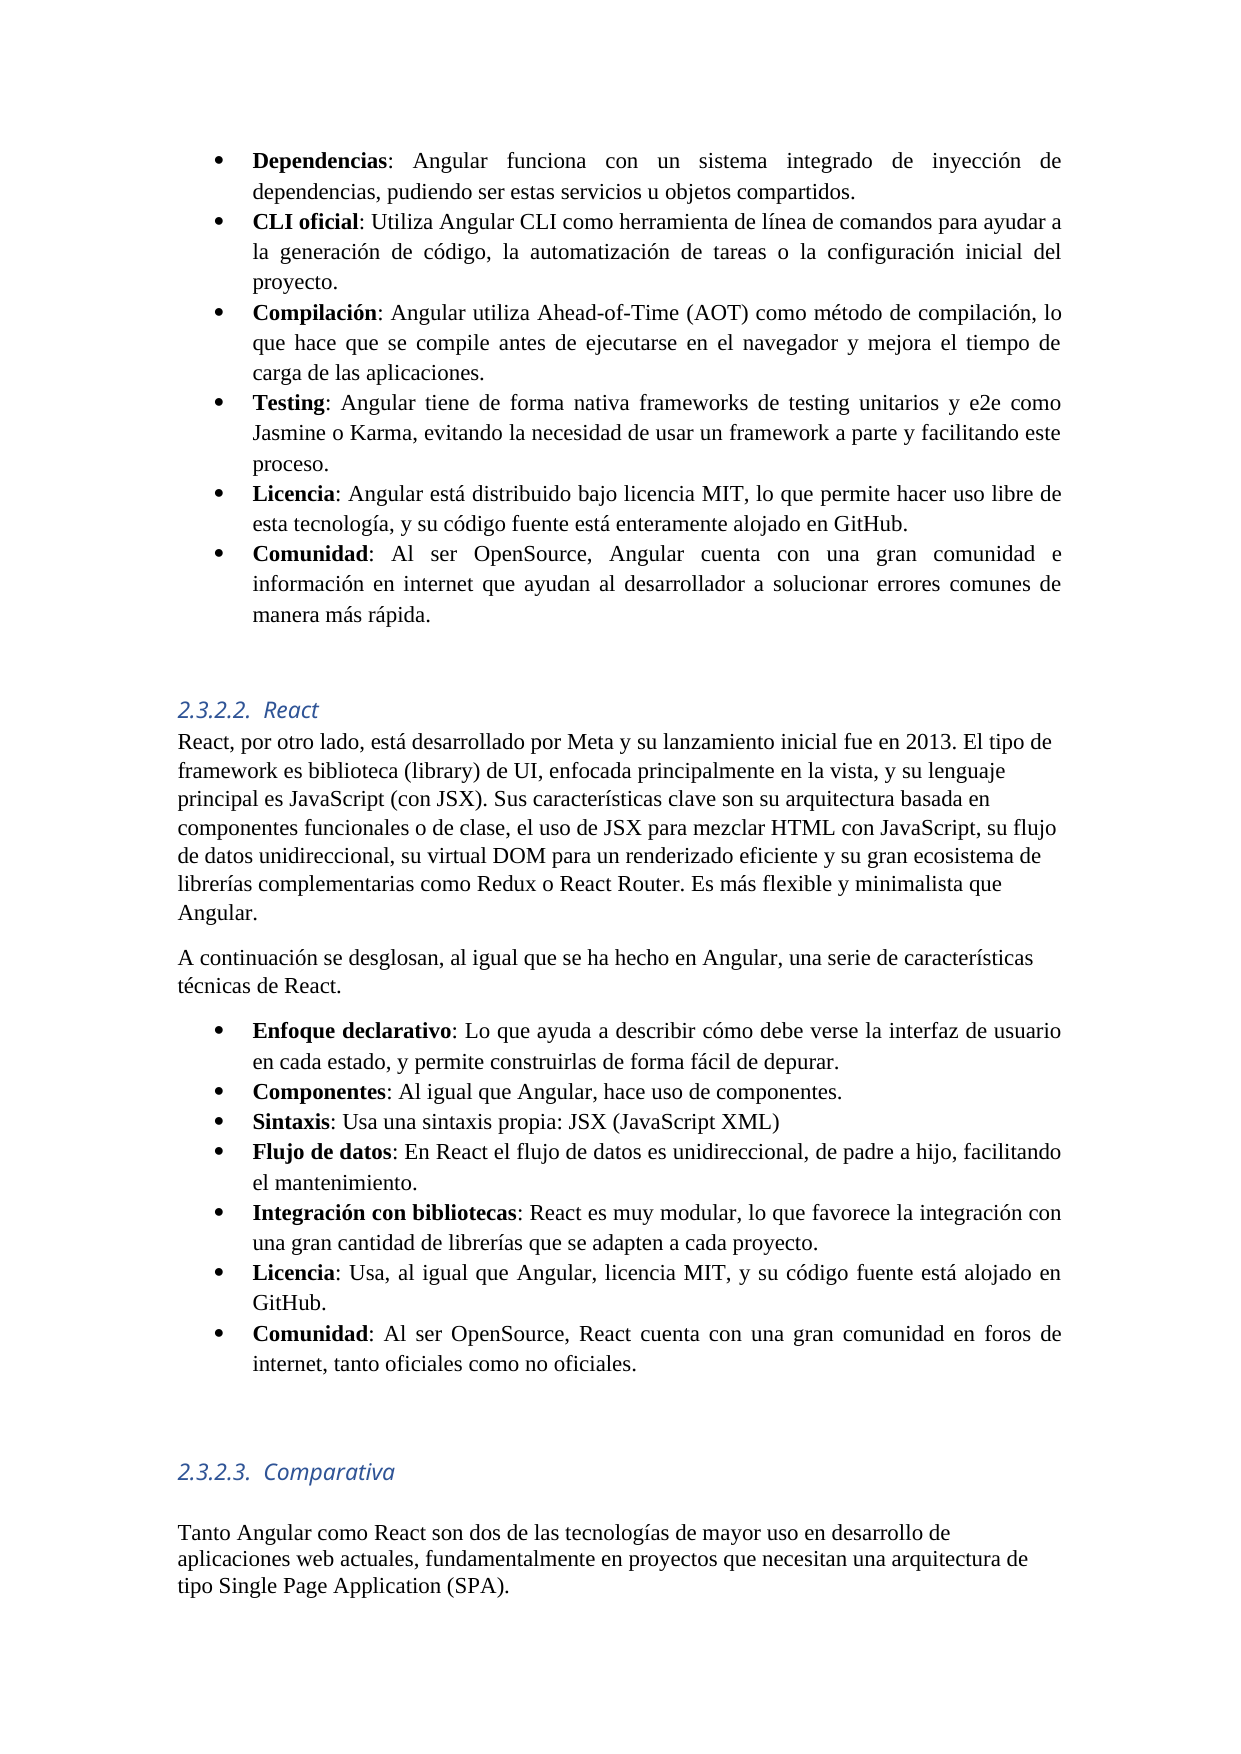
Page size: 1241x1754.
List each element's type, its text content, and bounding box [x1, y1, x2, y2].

list Dependencias: Angular funciona con un sistema integrado de inyección de dependencias, pudiendo ser estas servicios u objetos compartidos. [215, 148, 1063, 204]
list Integración con bibliotecas: React es muy modular, lo que favorece la integración con una gran cantidad de librerías que se adapten a cada proyecto. [215, 1199, 1063, 1255]
list Licencia: Angular está distribuido bajo licencia MIT, lo que permite hacer uso libre de esta tecnología, y su código fuente está enteramente alojado en GitHub. [215, 480, 1063, 536]
text Tanto Angular como React son dos de las tecnologías de mayor uso en desarrollo de aplicaciones web actuales, fundamentalmente en proyectos que necesitan una arquitectura de tipo Single Page Application (SPA). [177, 1519, 1063, 1598]
list Compilación: Angular utiliza Ahead-of-Time (AOT) como método de compilación, lo que hace que se compile antes de ejecutarse en el navegador y mejora el tiempo de carga de las aplicaciones. [215, 299, 1063, 385]
list CLI oficial: Utiliza Angular CLI como herramienta de línea de comandos para ayudar a la generación de código, la automatización de tareas o la configuración inicial del proyecto. [215, 208, 1063, 295]
text React, por otro lado, está desarrollado por Meta y su lanzamiento inicial fue en 2013. El tipo de framework es biblioteca (library) de UI, enfocada principalmente en la vista, y su lenguaje principal es JavaScript (con JSX). Sus características clave son su arquitectura basada en componentes funcionales o de clase, el uso de JSX para mezclar HTML con JavaScript, su flujo de datos unidireccional, su virtual DOM para un renderizado eficiente y su gran ecosistema de librerías complementarias como Redux o React Router. Es más flexible y minimalista que Angular. [177, 728, 1063, 925]
list Licencia: Usa, al igual que Angular, licencia MIT, y su código fuente está alojado en GitHub. [215, 1259, 1063, 1316]
list Testing: Angular tiene de forma nativa frameworks de testing unitarios y e2e como Jasmine o Karma, evitando la necesidad de usar un framework a parte y facilitando este proceso. [215, 389, 1063, 476]
list Comunidad: Al ser OpenSource, React cuenta con una gran comunidad en foros de internet, tanto oficiales como no oficiales. [215, 1319, 1063, 1376]
list Componentes: Al igual que Angular, hace uso de componentes. [215, 1078, 1063, 1104]
subtitle 2.3.2.2. React [177, 694, 1063, 726]
text A continuación se desglosan, al igual que se ha hecho en Angular, una serie de características técnicas de React. [177, 944, 1063, 999]
list Flujo de datos: En React el flujo de datos es unidireccional, de padre a hijo, facilitando el mantenimiento. [215, 1138, 1063, 1195]
list Sintaxis: Usa una sintaxis propia: JSX (JavaScript XML) [215, 1108, 1063, 1134]
list Enfoque declarativo: Lo que ayuda a describir cómo debe verse la interfaz de usuario en cada estado, y permite construirlas de forma fácil de depurar. [215, 1017, 1063, 1074]
list Comunidad: Al ser OpenSource, Angular cuenta con una gran comunidad e información en internet que ayudan al desarrollador a solucionar errores comunes de manera más rápida. [215, 540, 1063, 627]
subtitle 2.3.2.3. Comparativa [177, 1456, 1063, 1487]
